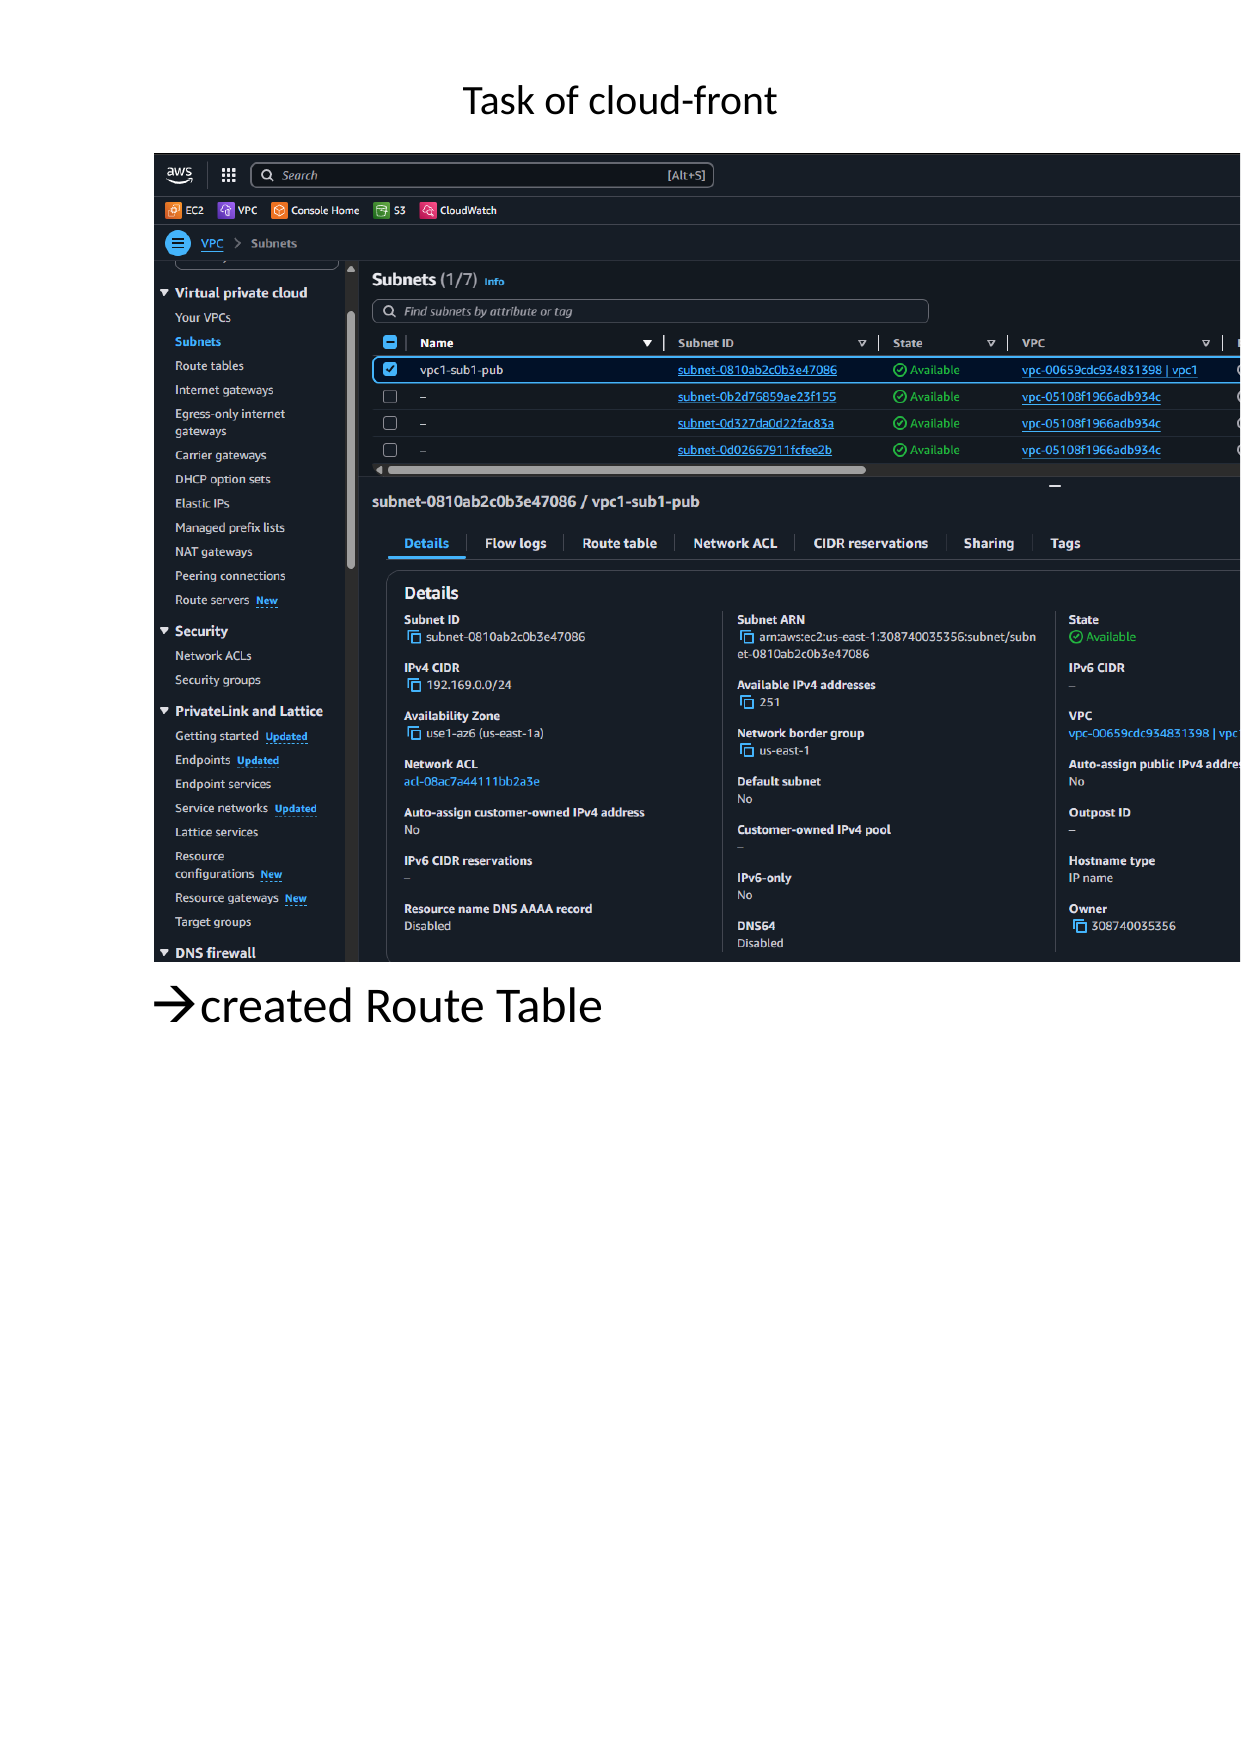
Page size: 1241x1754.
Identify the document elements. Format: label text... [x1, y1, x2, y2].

picture [150, 150, 1241, 965]
text Created Vpc Subnet created Route Table Internet Gatways Requester Side Click Create Peering Connection. [150, 965, 1090, 1035]
